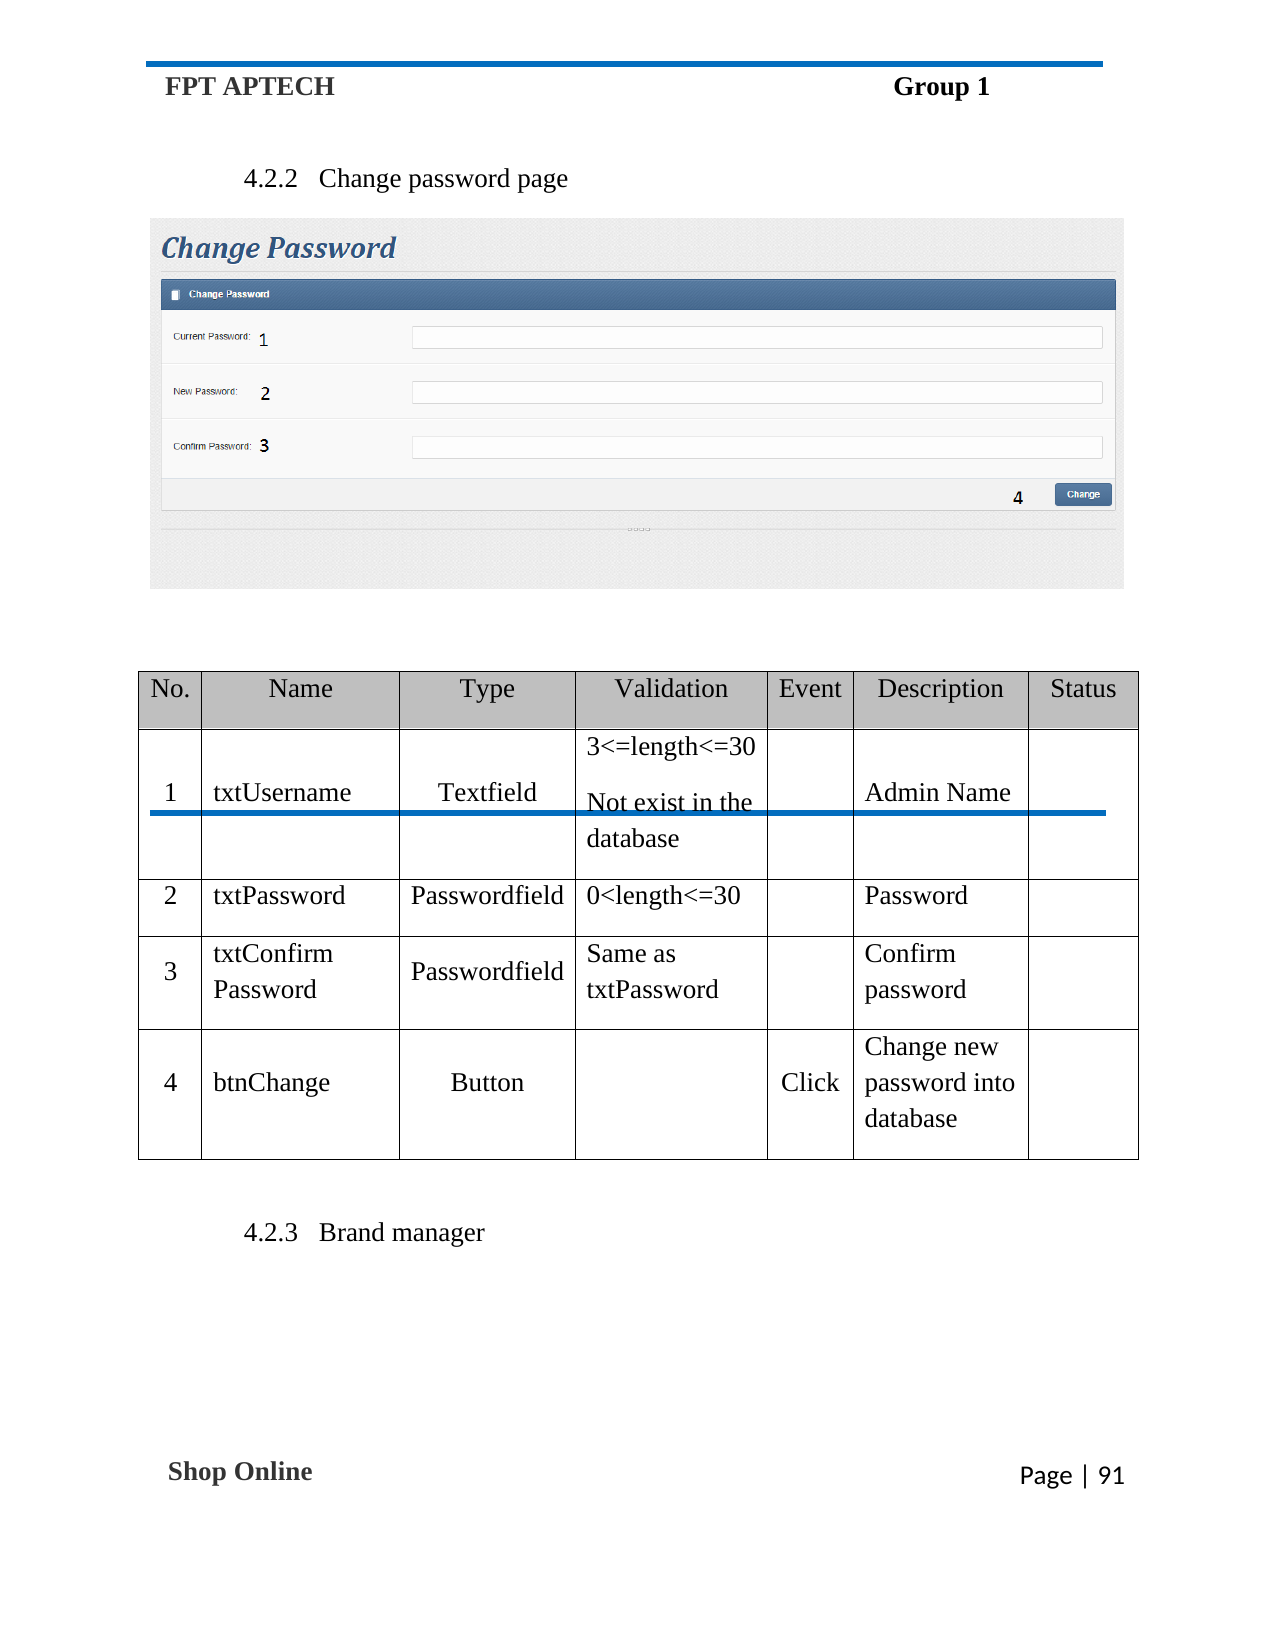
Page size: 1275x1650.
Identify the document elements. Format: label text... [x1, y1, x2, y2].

table_cell [768, 730, 853, 878]
table_cell Admin Name [854, 730, 1028, 878]
table_cell [1029, 937, 1138, 1029]
table_cell Change new password into database [854, 1030, 1028, 1158]
table_cell Passwordfield [400, 880, 575, 936]
table_cell Same as txtPassword [576, 937, 767, 1029]
table_cell Confirm password [854, 937, 1028, 1029]
table_cell 3 [139, 937, 201, 1029]
subtitle Brand manager [244, 1216, 1125, 1247]
table_cell 3<=length<=30 Not exist in the database [576, 730, 767, 878]
table_cell Passwordfield [400, 937, 575, 1029]
table_cell [768, 880, 853, 936]
table_cell txtConfirm Password [202, 937, 399, 1029]
table_cell [1029, 730, 1138, 878]
table_header Validation [576, 672, 767, 728]
subtitle Change password page [244, 162, 1125, 193]
table_cell 4 [139, 1030, 201, 1158]
table_cell txtPassword [202, 880, 399, 936]
table_cell Button [400, 1030, 575, 1158]
table_header Status [1029, 672, 1138, 728]
table_cell [768, 937, 853, 1029]
table_cell Textfield [400, 730, 575, 878]
table_header Event [768, 672, 853, 728]
table_cell 0<length<=30 [576, 880, 767, 936]
table_cell 1 [139, 730, 201, 878]
picture [150, 218, 1124, 589]
table_cell Password [854, 880, 1028, 936]
table_header Type [400, 672, 575, 728]
table_header Name [202, 672, 399, 728]
table_header Description [854, 672, 1028, 728]
table_cell Click [768, 1030, 853, 1158]
table_header No. [139, 672, 201, 728]
table_cell btnChange [202, 1030, 399, 1158]
table_cell [1029, 880, 1138, 936]
table_cell [576, 1030, 767, 1158]
table_cell 2 [139, 880, 201, 936]
table_cell [1029, 1030, 1138, 1158]
table_cell txtUsername [202, 730, 399, 878]
